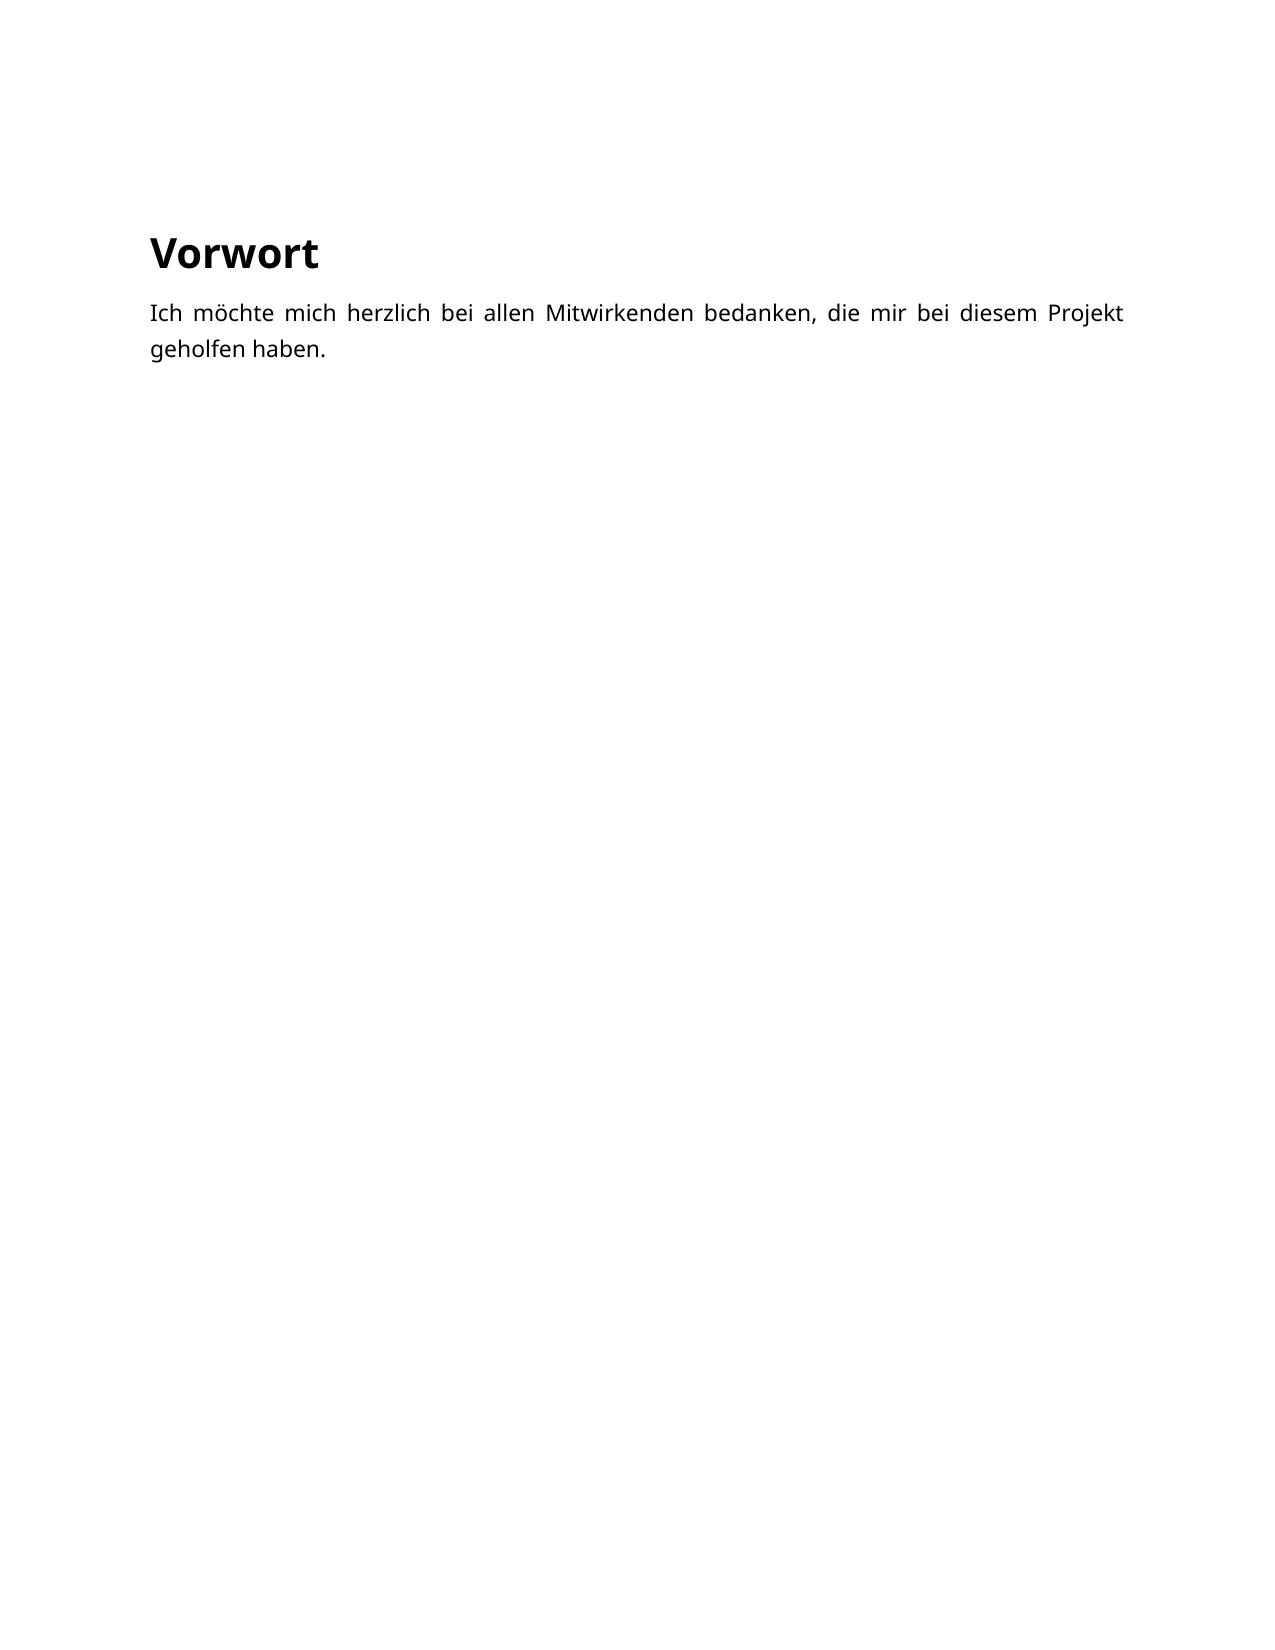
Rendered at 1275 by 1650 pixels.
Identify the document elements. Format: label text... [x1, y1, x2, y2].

text Ich möchte mich herzlich bei allen Mitwirkenden bedanken, die mir bei diesem Projekt geholfen haben. [150, 297, 1125, 364]
subtitle Vorwort [150, 223, 1125, 280]
